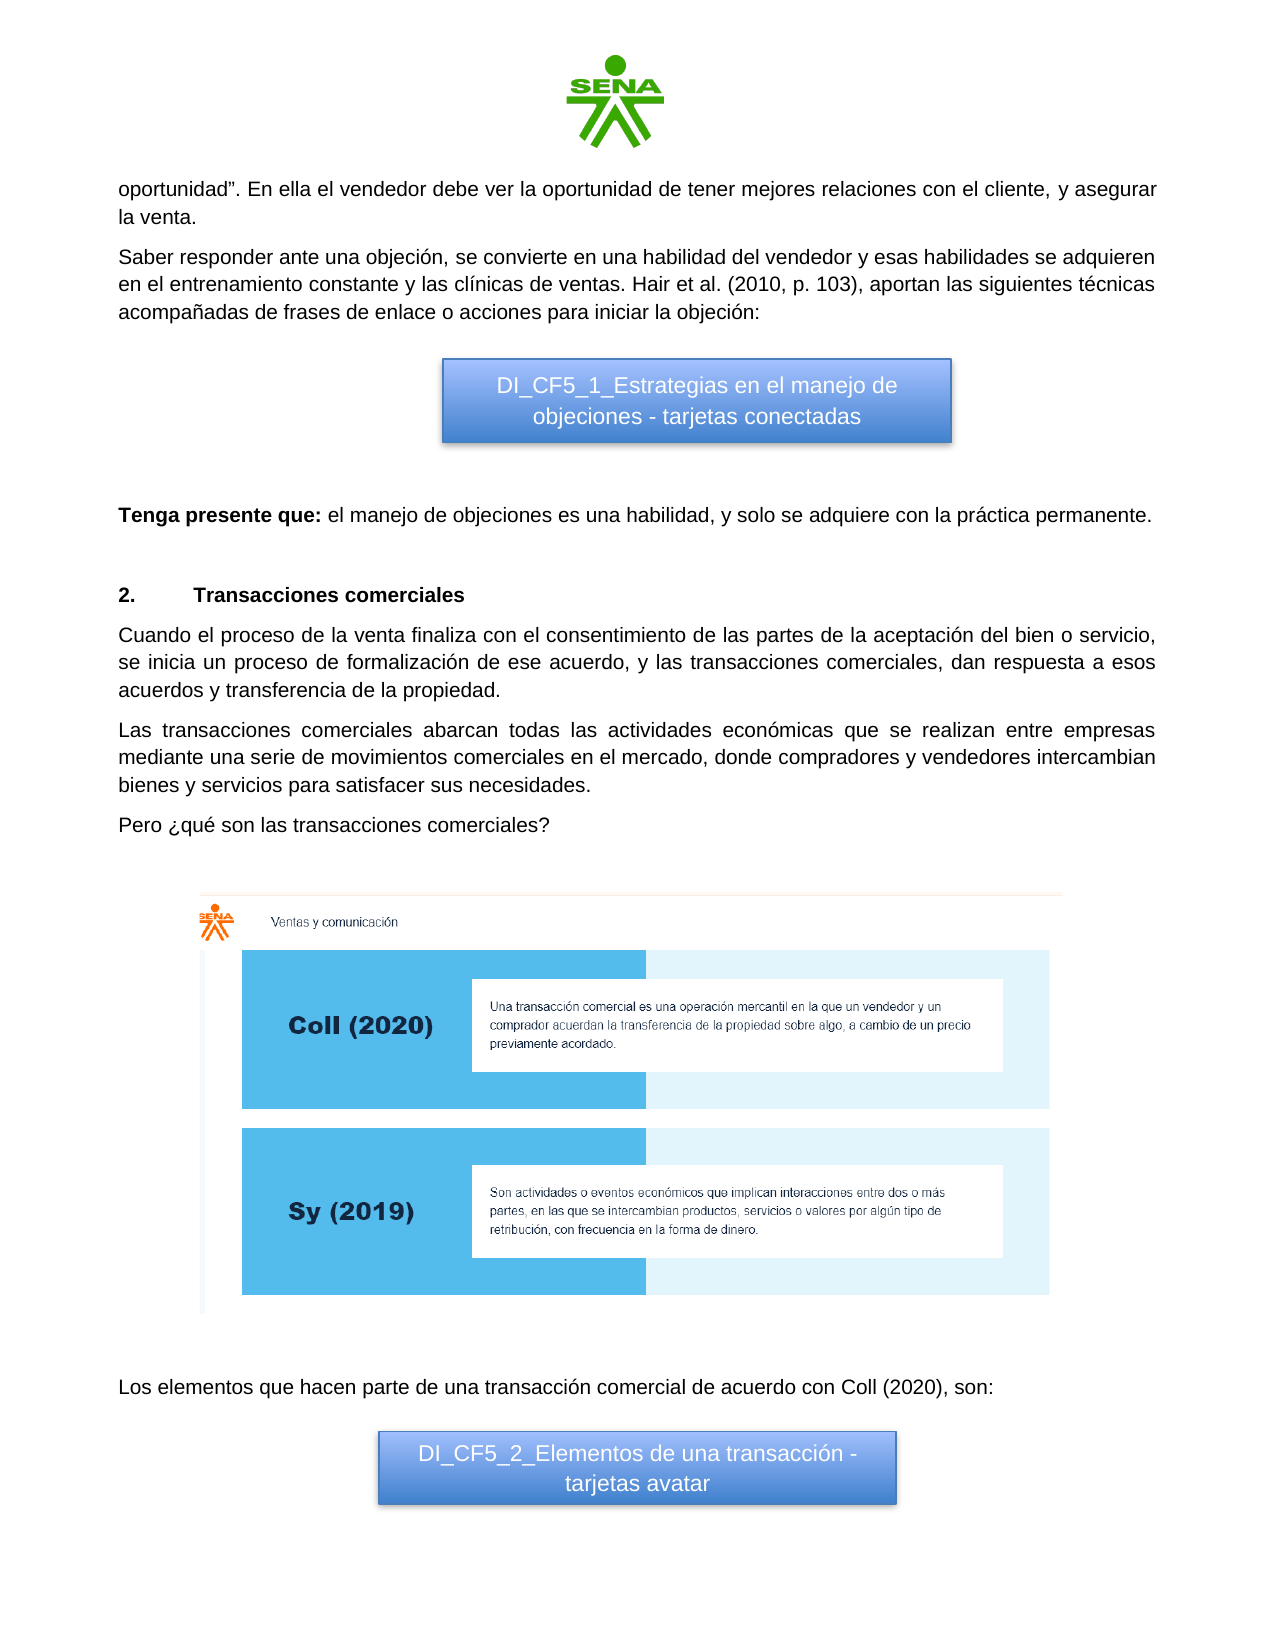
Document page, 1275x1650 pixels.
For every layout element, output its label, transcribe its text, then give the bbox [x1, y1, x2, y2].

text Los elementos que hacen parte de una transacción comercial de acuerdo con Coll (2020), son: [118, 1375, 1157, 1399]
text Pero ¿qué son las transacciones comerciales? [118, 812, 1157, 836]
picture [199, 892, 1063, 1314]
picture [566, 55, 664, 148]
text Saber responder ante una objeción, se convierte en una habilidad del vendedor y esas habilidades se adquieren en el entrenamiento constante y las clínicas de ventas. Hair et al. (2010, p. 103), aportan las siguientes técnicas acompañadas de frases de enlace o acciones para iniciar la objeción: [118, 245, 1157, 324]
list Transacciones comerciales [118, 582, 1157, 606]
text Tenga presente que: el manejo de objeciones es una habilidad, y solo se adquiere con la práctica permanente. [118, 502, 1157, 526]
text Las transacciones comerciales abarcan todas las actividades económicas que se realizan entre empresas mediante una serie de movimientos comerciales en el mercado, donde compradores y vendedores intercambian bienes y servicios para satisfacer sus necesidades. [118, 717, 1157, 796]
text Cuando el proceso de la venta finaliza con el consentimiento de las partes de la aceptación del bien o servicio, se inicia un proceso de formalización de ese acuerdo, y las transacciones comerciales, dan respuesta a esos acuerdos y transferencia de la propiedad. [118, 622, 1157, 701]
